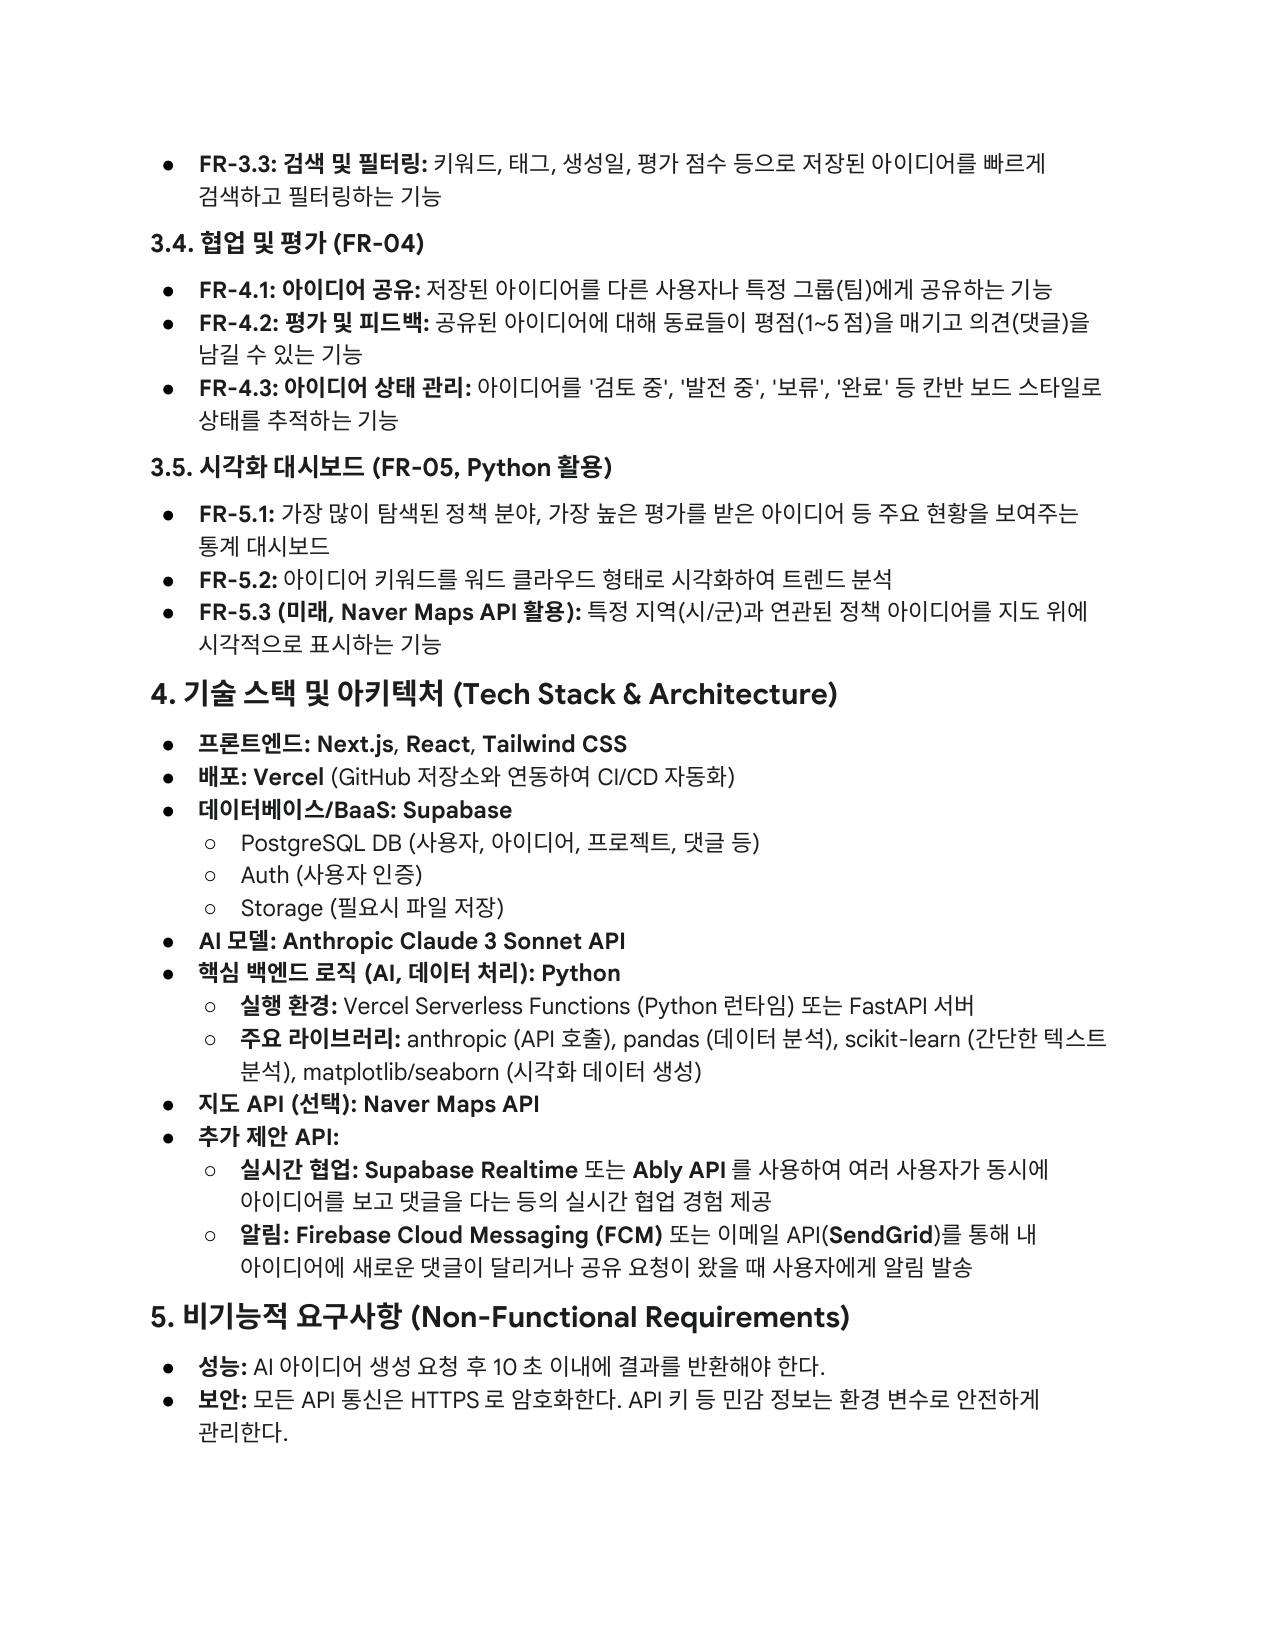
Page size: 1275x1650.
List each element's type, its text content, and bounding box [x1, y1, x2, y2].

subtitle 3.5. 시각화 대시보드 (FR-05, Python 활용) [150, 452, 1125, 483]
list 데이터베이스/BaaS: Supabase [161, 796, 1125, 825]
list FR-4.1: 아이디어 공유: 저장된 아이디어를 다른 사용자나 특정 그룹(팀)에게 공유하는 기능 [161, 276, 1125, 305]
list FR-4.3: 아이디어 상태 관리: 아이디어를 '검토 중', '발전 중', '보류', '완료' 등 칸반 보드 스타일로 상태를 추적하는 기능 [161, 374, 1125, 436]
list PostgreSQL DB (사용자, 아이디어, 프로젝트, 댓글 등) [203, 829, 1125, 857]
subtitle 5. 비기능적 요구사항 (Non-Functional Requirements) [150, 1299, 1125, 1336]
list FR-5.3 (미래, Naver Maps API 활용): 특정 지역(시/군)과 연관된 정책 아이디어를 지도 위에 시각적으로 표시하는 기능 [161, 598, 1125, 660]
list Storage (필요시 파일 저장) [203, 894, 1125, 923]
list 성능: AI 아이디어 생성 요청 후 10초 이내에 결과를 반환해야 한다. [161, 1353, 1125, 1382]
list 프론트엔드: Next.js, React, Tailwind CSS [161, 731, 1125, 759]
list FR-5.1: 가장 많이 탐색된 정책 분야, 가장 높은 평가를 받은 아이디어 등 주요 현황을 보여주는 통계 대시보드 [161, 500, 1125, 562]
list 실시간 협업: Supabase Realtime 또는 Ably API를 사용하여 여러 사용자가 동시에 아이디어를 보고 댓글을 다는 등의 실시간 협업 경험 제공 [203, 1156, 1125, 1217]
list Auth (사용자 인증) [203, 861, 1125, 890]
list 보안: 모든 API 통신은 HTTPS로 암호화한다. API 키 등 민감 정보는 환경 변수로 안전하게 관리한다. [161, 1386, 1125, 1447]
list AI 모델: Anthropic Claude 3 Sonnet API [161, 927, 1125, 956]
list 지도 API (선택): Naver Maps API [161, 1090, 1125, 1119]
list 핵심 백엔드 로직 (AI, 데이터 처리): Python [161, 959, 1125, 988]
list 추가 제안 API: [161, 1123, 1125, 1152]
list 알림: Firebase Cloud Messaging (FCM) 또는 이메일 API(SendGrid)를 통해 내 아이디어에 새로운 댓글이 달리거나 공유 요청이 왔을 때 사용자에게 알림 발송 [203, 1221, 1125, 1283]
list FR-3.3: 검색 및 필터링: 키워드, 태그, 생성일, 평가 점수 등으로 저장된 아이디어를 빠르게 검색하고 필터링하는 기능 [161, 150, 1125, 211]
list FR-5.2: 아이디어 키워드를 워드 클라우드 형태로 시각화하여 트렌드 분석 [161, 566, 1125, 594]
subtitle 3.4. 협업 및 평가 (FR-04) [150, 228, 1125, 259]
list 주요 라이브러리: anthropic (API 호출), pandas (데이터 분석), scikit-learn (간단한 텍스트 분석), matplotlib/seaborn (시각화 데이터 생성) [203, 1025, 1125, 1086]
list FR-4.2: 평가 및 피드백: 공유된 아이디어에 대해 동료들이 평점(1~5점)을 매기고 의견(댓글)을 남길 수 있는 기능 [161, 309, 1125, 370]
list 배포: Vercel (GitHub 저장소와 연동하여 CI/CD 자동화) [161, 763, 1125, 792]
subtitle 4. 기술 스택 및 아키텍처 (Tech Stack & Architecture) [150, 676, 1125, 713]
list 실행 환경: Vercel Serverless Functions (Python 런타임) 또는 FastAPI 서버 [203, 992, 1125, 1021]
